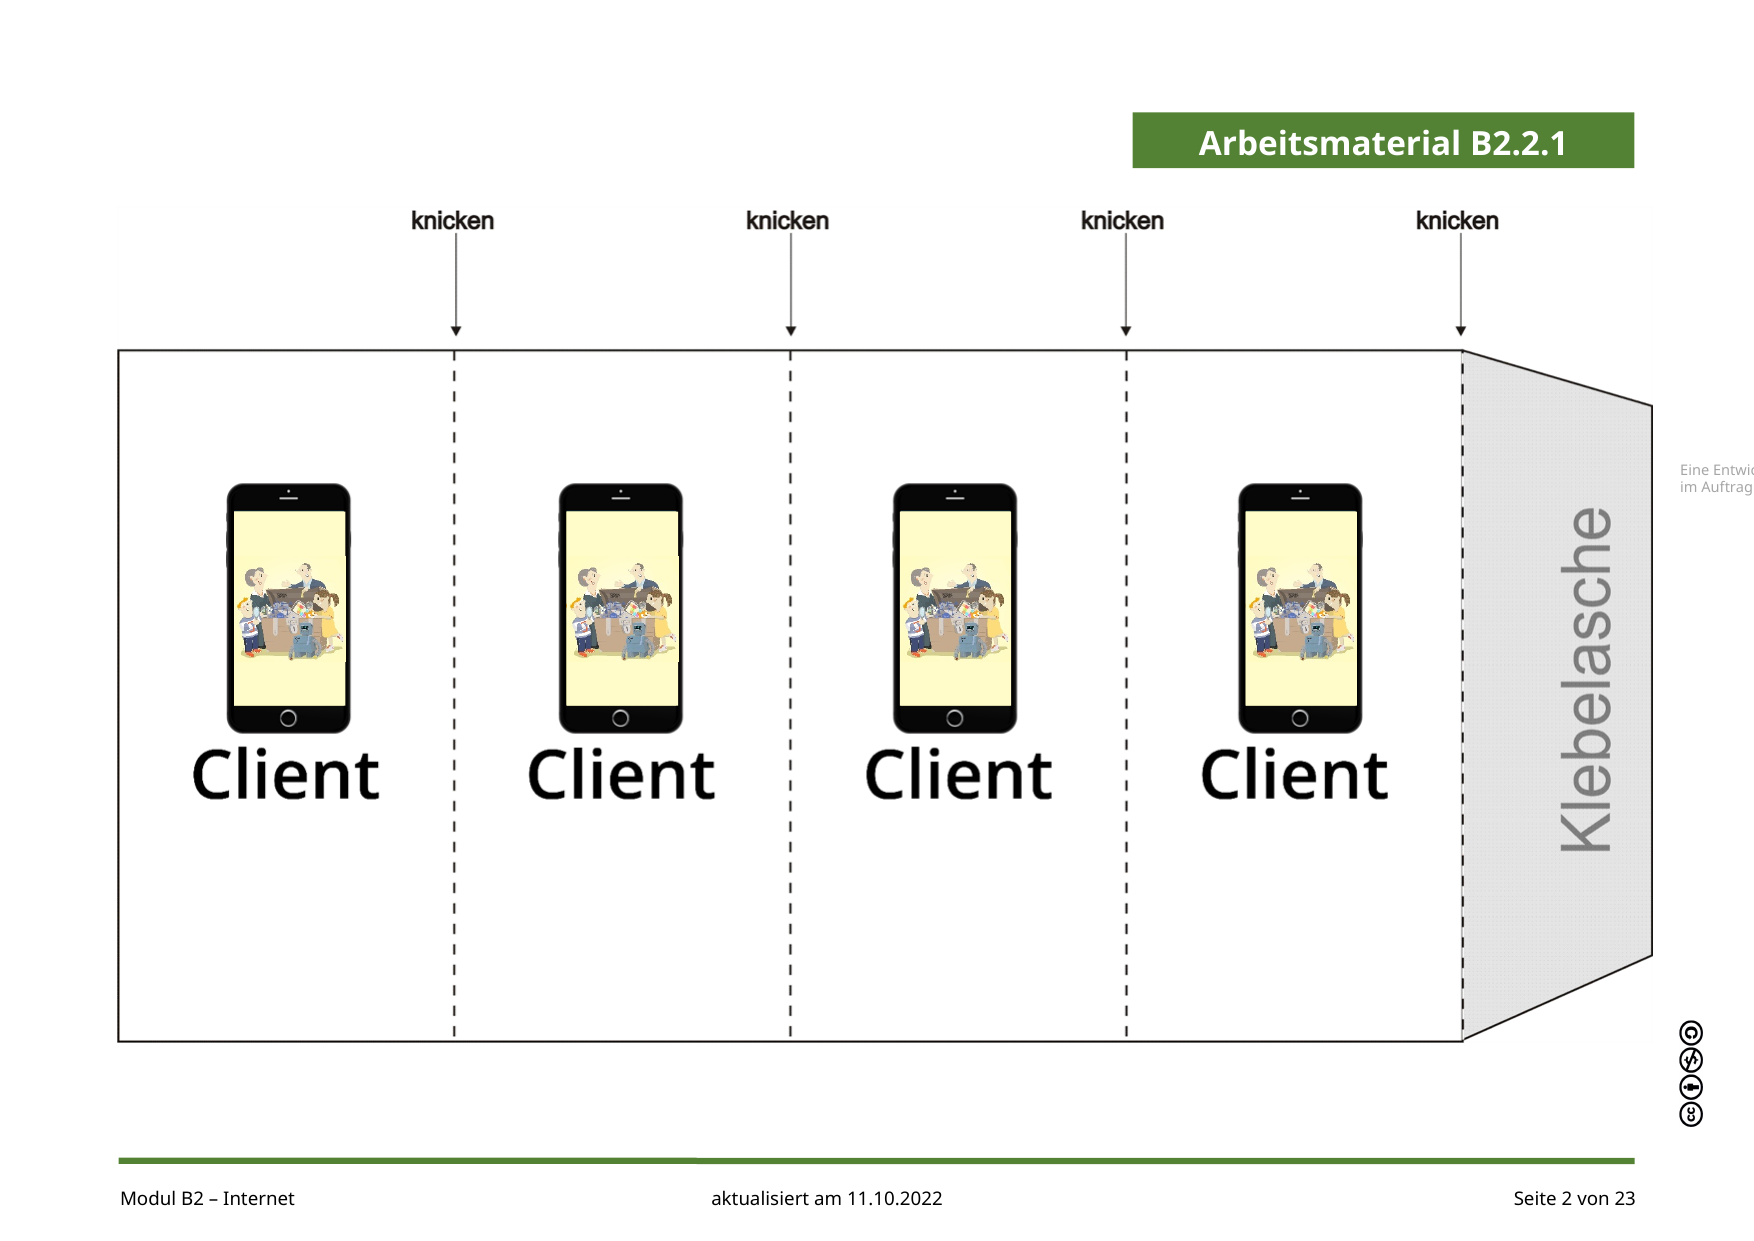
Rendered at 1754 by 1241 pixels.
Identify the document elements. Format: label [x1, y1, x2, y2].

picture [1680, 1021, 1703, 1127]
picture [117, 206, 1653, 1043]
